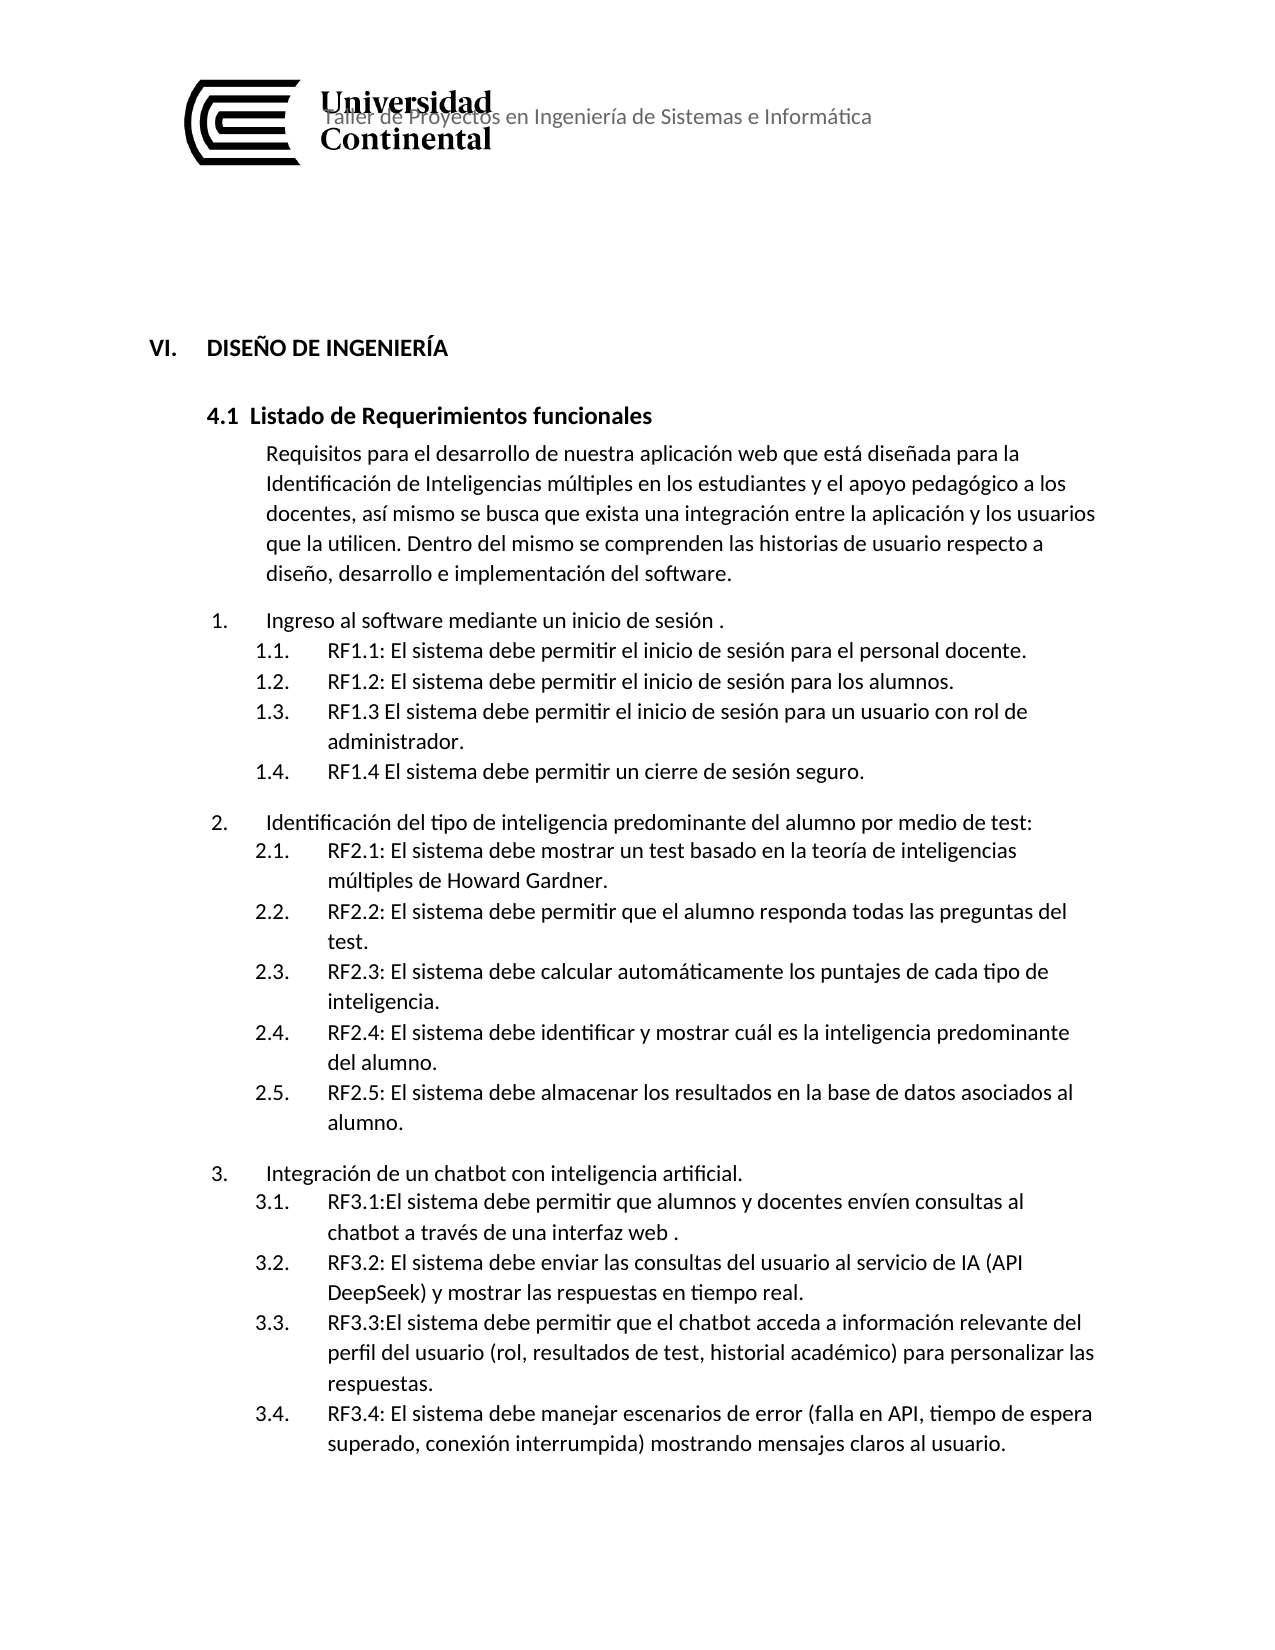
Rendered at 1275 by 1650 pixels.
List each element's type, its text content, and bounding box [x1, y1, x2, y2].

list RF3.2: El sistema debe enviar las consultas del usuario al servicio de IA (API DeepSeek) y mostrar las respuestas en tiempo real. [290, 1248, 1098, 1306]
list RF2.4: El sistema debe identificar y mostrar cuál es la inteligencia predominante del alumno. [290, 1018, 1098, 1076]
text Requisitos para el desarrollo de nuestra aplicación web que está diseñada para la Identificación de Inteligencias múltiples en los estudiantes y el apoyo pedagógico a los docentes, así mismo se busca que exista una integración entre la aplicación y los usuarios que la utilicen. Dentro del mismo se comprenden las historias de usuario respecto a diseño, desarrollo e implementación del software. [266, 439, 1098, 587]
list RF1.1: El sistema debe permitir el inicio de sesión para el personal docente. [290, 637, 1098, 664]
subtitle DISEÑO DE INGENIERÍA [177, 332, 1098, 362]
list RF2.1: El sistema debe mostrar un test basado en la teoría de inteligencias múltiples de Howard Gardner. [290, 836, 1098, 895]
list Ingreso al software mediante un inicio de sesión . [228, 606, 1098, 634]
list RF2.2: El sistema debe permitir que el alumno responda todas las preguntas del test. [290, 897, 1098, 955]
picture [180, 76, 496, 168]
list RF3.4: El sistema debe manejar escenarios de error (falla en API, tiempo de espera superado, conexión interrumpida) mostrando mensajes claros al usuario. [290, 1399, 1098, 1457]
list RF1.2: El sistema debe permitir el inicio de sesión para los alumnos. [290, 667, 1098, 695]
list RF1.4 El sistema debe permitir un cierre de sesión seguro. [290, 757, 1098, 785]
list RF3.1:El sistema debe permitir que alumnos y docentes envíen consultas al chatbot a través de una interfaz web . [290, 1187, 1098, 1246]
list Identificación del tipo de inteligencia predominante del alumno por medio de test: [228, 808, 1098, 836]
list Integración de un chatbot con inteligencia artificial. [228, 1159, 1098, 1187]
list RF2.5: El sistema debe almacenar los resultados en la base de datos asociados al alumno. [290, 1078, 1098, 1136]
list RF3.3:El sistema debe permitir que el chatbot acceda a información relevante del perfil del usuario (rol, resultados de test, historial académico) para personalizar las respuestas. [290, 1308, 1098, 1397]
list RF1.3 El sistema debe permitir el inicio de sesión para un usuario con rol de administrador. [290, 697, 1098, 755]
subtitle 4.1 Listado de Requerimientos funcionales [207, 400, 1098, 430]
list RF2.3: El sistema debe calcular automáticamente los puntajes de cada tipo de inteligencia. [290, 957, 1098, 1016]
